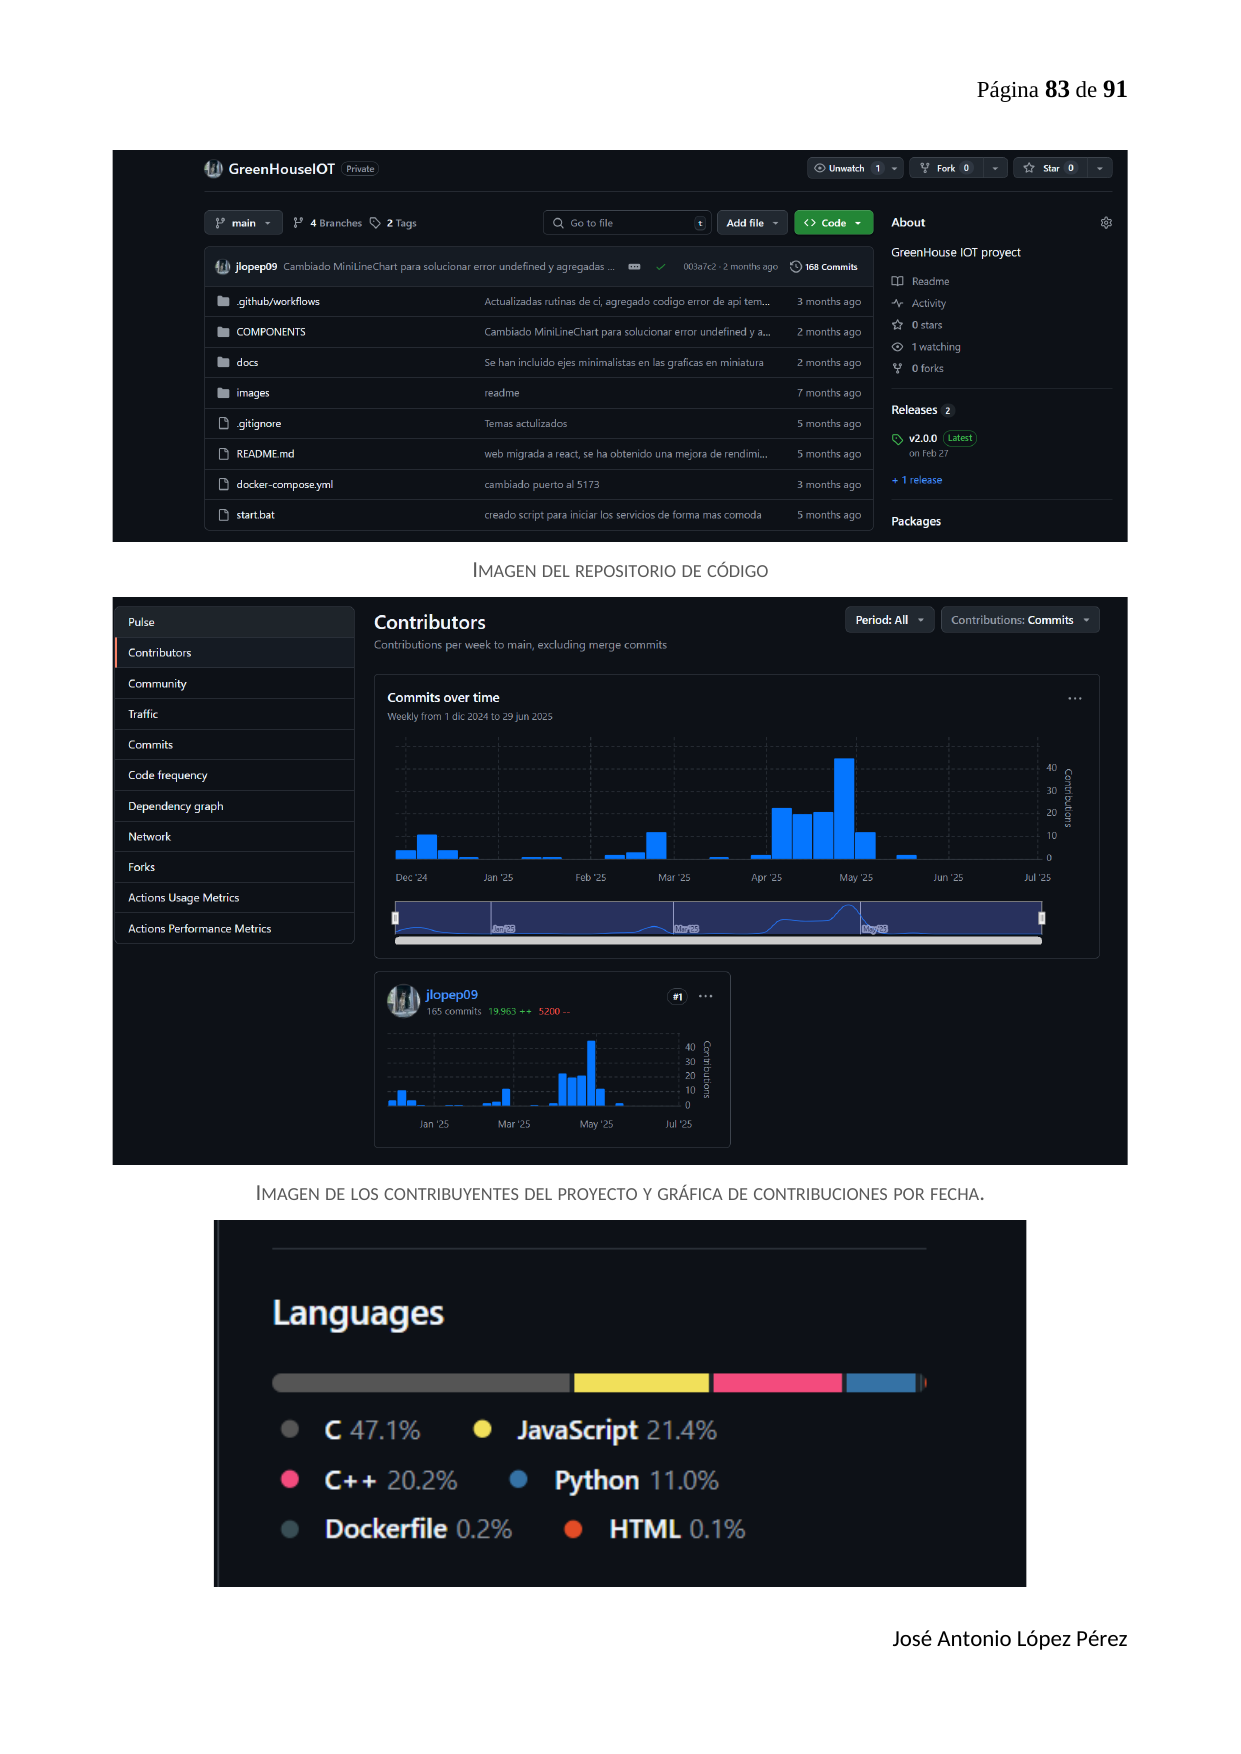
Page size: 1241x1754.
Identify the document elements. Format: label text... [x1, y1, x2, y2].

picture [112, 597, 1128, 1165]
picture [213, 1220, 1027, 1587]
text Imagen del repositorio de código [112, 555, 1128, 583]
picture [112, 150, 1128, 542]
text Imagen de los contribuyentes del proyecto y gráfica de contribuciones por fecha. [112, 1178, 1128, 1207]
